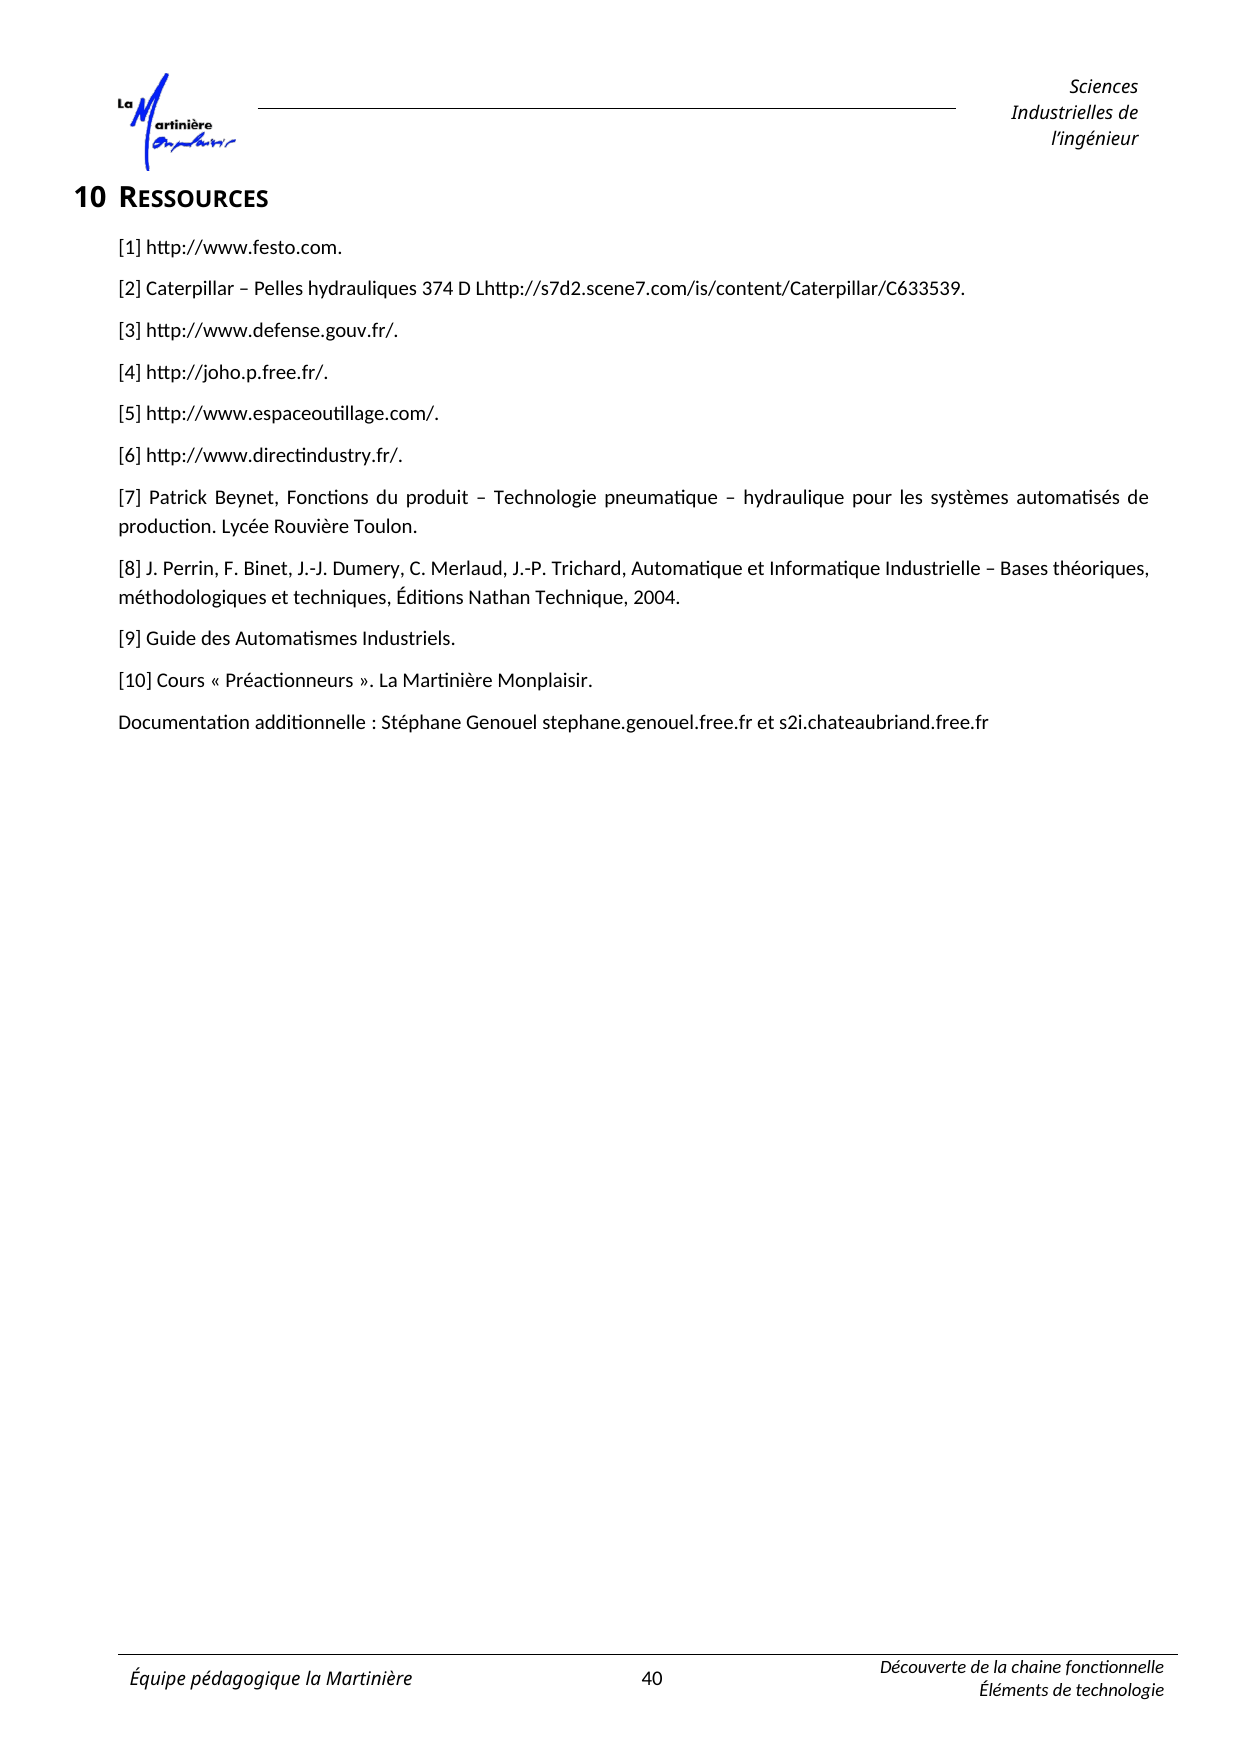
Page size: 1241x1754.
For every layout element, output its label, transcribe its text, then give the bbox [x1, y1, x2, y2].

text [7] Patrick Beynet, Fonctions du produit – Technologie pneumatique – hydraulique pour les systèmes automatisés de production. Lycée Rouvière Toulon. [118, 484, 1152, 538]
text Documentation additionnelle : Stéphane Genouel stephane.genouel.free.fr et s2i.chateaubriand.free.fr [118, 709, 1152, 734]
text [6] http://www.directindustry.fr/. [118, 442, 1152, 468]
text [9] Guide des Automatismes Industriels. [118, 626, 1152, 651]
text [3] http://www.defense.gouv.fr/. [118, 317, 1152, 343]
text [10] Cours « Préactionneurs ». La Martinière Monplaisir. [118, 667, 1152, 693]
picture [117, 73, 236, 171]
text [5] http://www.espaceoutillage.com/. [118, 401, 1152, 426]
text [8] J. Perrin, F. Binet, J.-J. Dumery, C. Merlaud, J.-P. Trichard, Automatique et Informatique Industrielle – Bases théoriques, méthodologiques et techniques, Éditions Nathan Technique, 2004. [118, 555, 1152, 609]
subtitle Ressources [73, 176, 1152, 216]
text [2] Caterpillar – Pelles hydrauliques 374 D Lhttp://s7d2.scene7.com/is/content/Caterpillar/C633539. [118, 276, 1152, 301]
text [1] http://www.festo.com. [118, 234, 1152, 259]
text [4] http://joho.p.free.fr/. [118, 359, 1152, 384]
